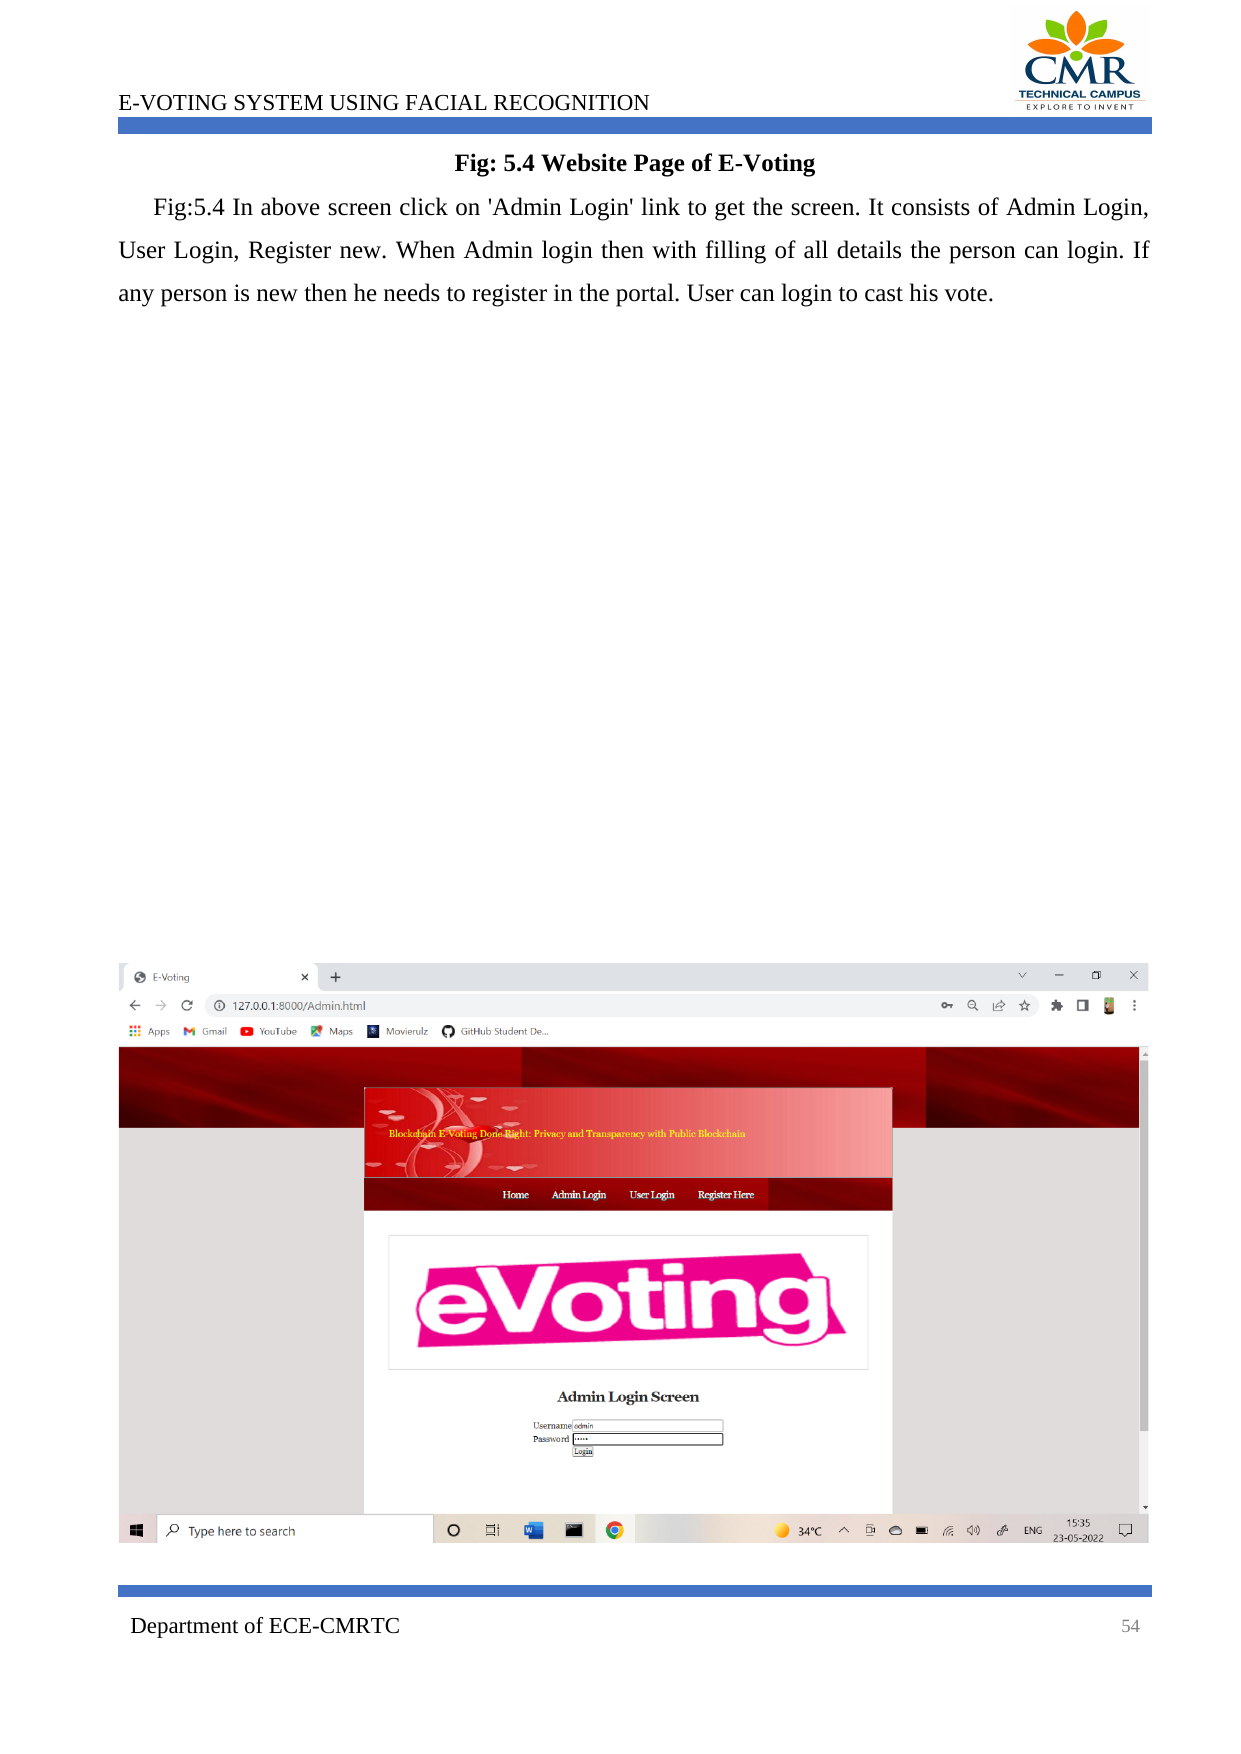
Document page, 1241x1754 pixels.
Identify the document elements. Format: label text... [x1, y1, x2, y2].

text Fig: 5.4 Website Page of E-Voting [118, 134, 1152, 177]
text Fig:5.4 In above screen click on 'Admin Login' link to get the screen. It consists of Admin Login, User Login, Register new. When Admin login then with filling of all details the person can login. If any person is new then he needs to register in the portal. User can login to cast his vote. [118, 192, 1152, 307]
picture [1010, 5, 1152, 116]
picture [117, 963, 1148, 1541]
